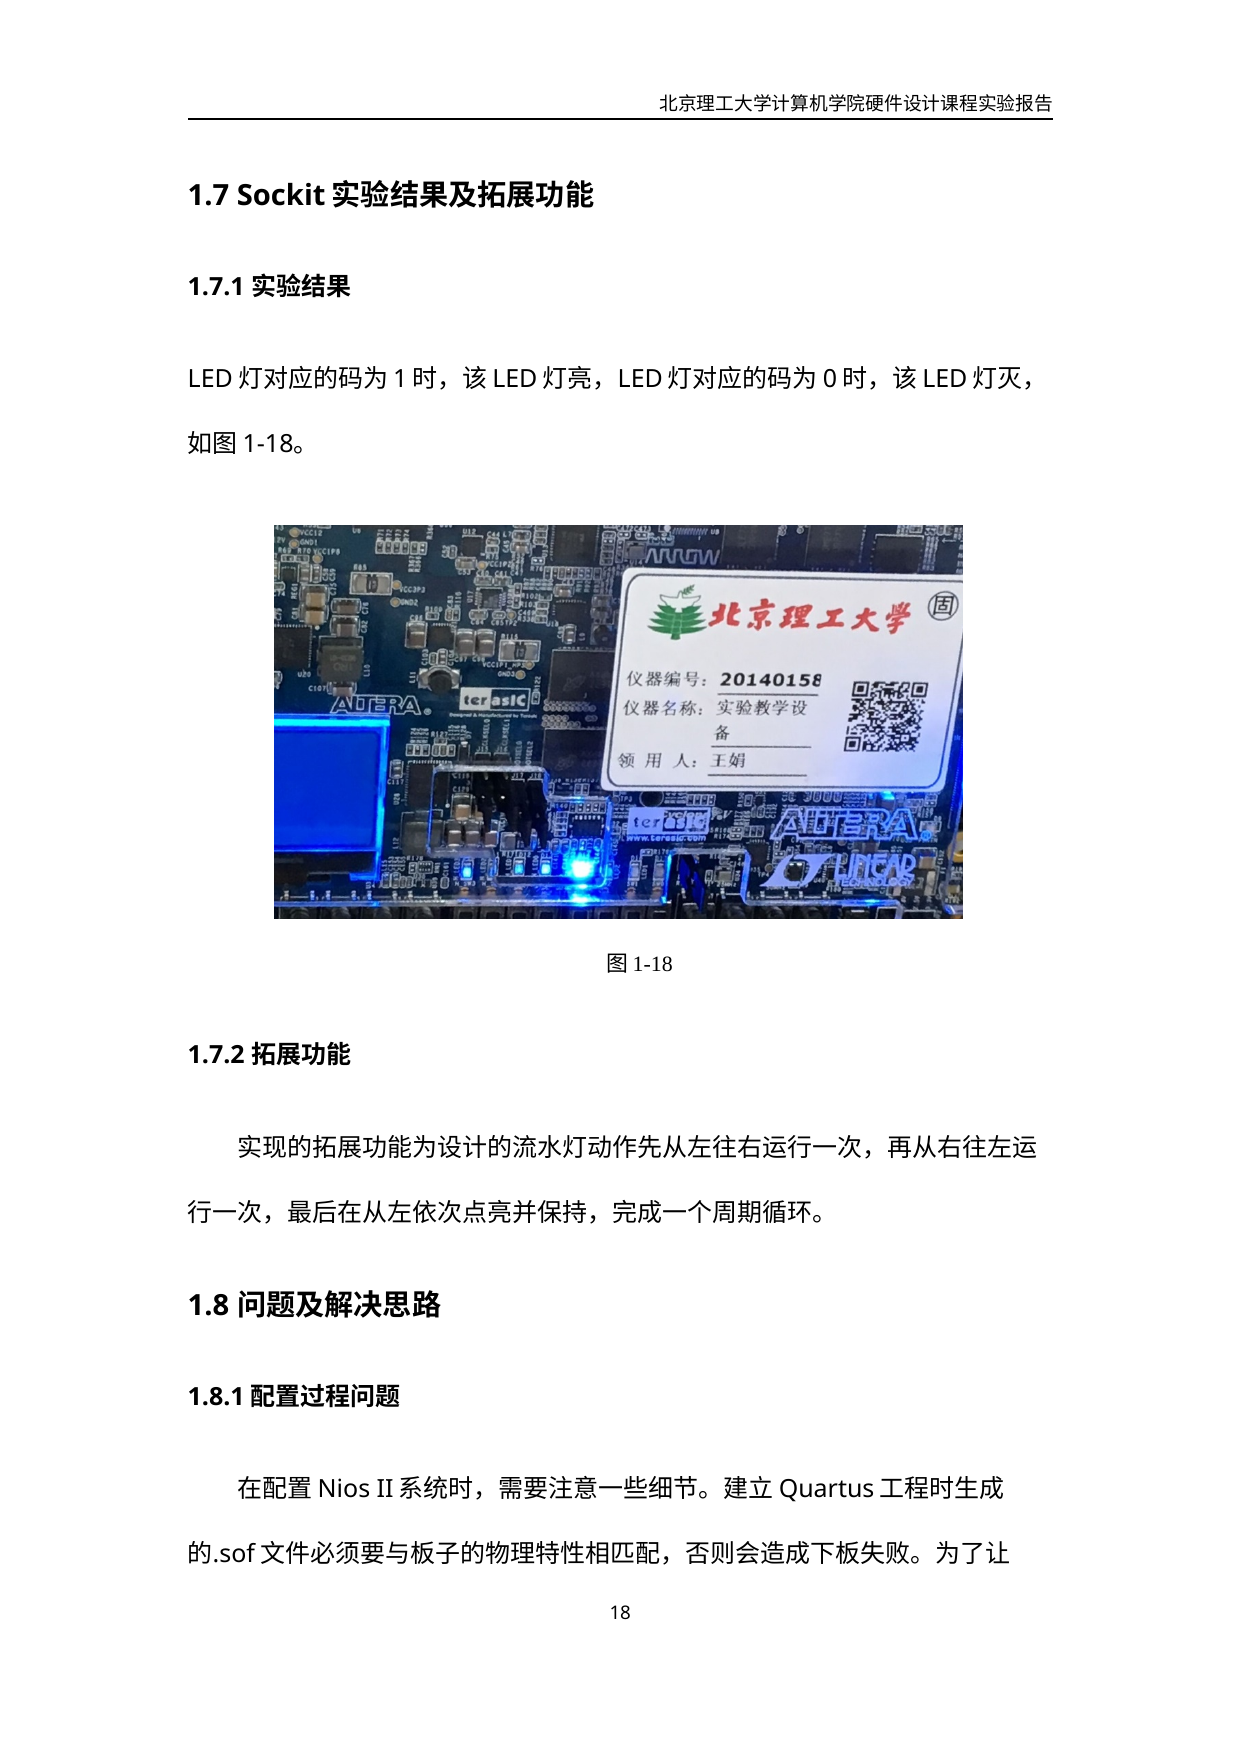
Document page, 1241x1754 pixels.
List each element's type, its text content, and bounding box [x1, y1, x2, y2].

picture [274, 525, 963, 919]
subtitle 1.7.2 拓展功能 [187, 1021, 1053, 1086]
text 实现的拓展功能为设计的流水灯动作先从左往右运行一次，再从右往左运行一次，最后在从左依次点亮并保持，完成一个周期循环。 [187, 1113, 1053, 1243]
subtitle 1.7.1 实验结果 [187, 252, 1053, 317]
subtitle 1.7 Sockit实验结果及拓展功能 [187, 160, 1053, 225]
text LED灯对应的码为1时，该LED灯亮，LED灯对应的码为0时，该LED灯灭，如图1-18。 [187, 344, 1053, 474]
subtitle 1.8.1配置过程问题 [187, 1362, 1053, 1427]
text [187, 1454, 1053, 1584]
subtitle 1.8 问题及解决思路 [187, 1270, 1053, 1335]
